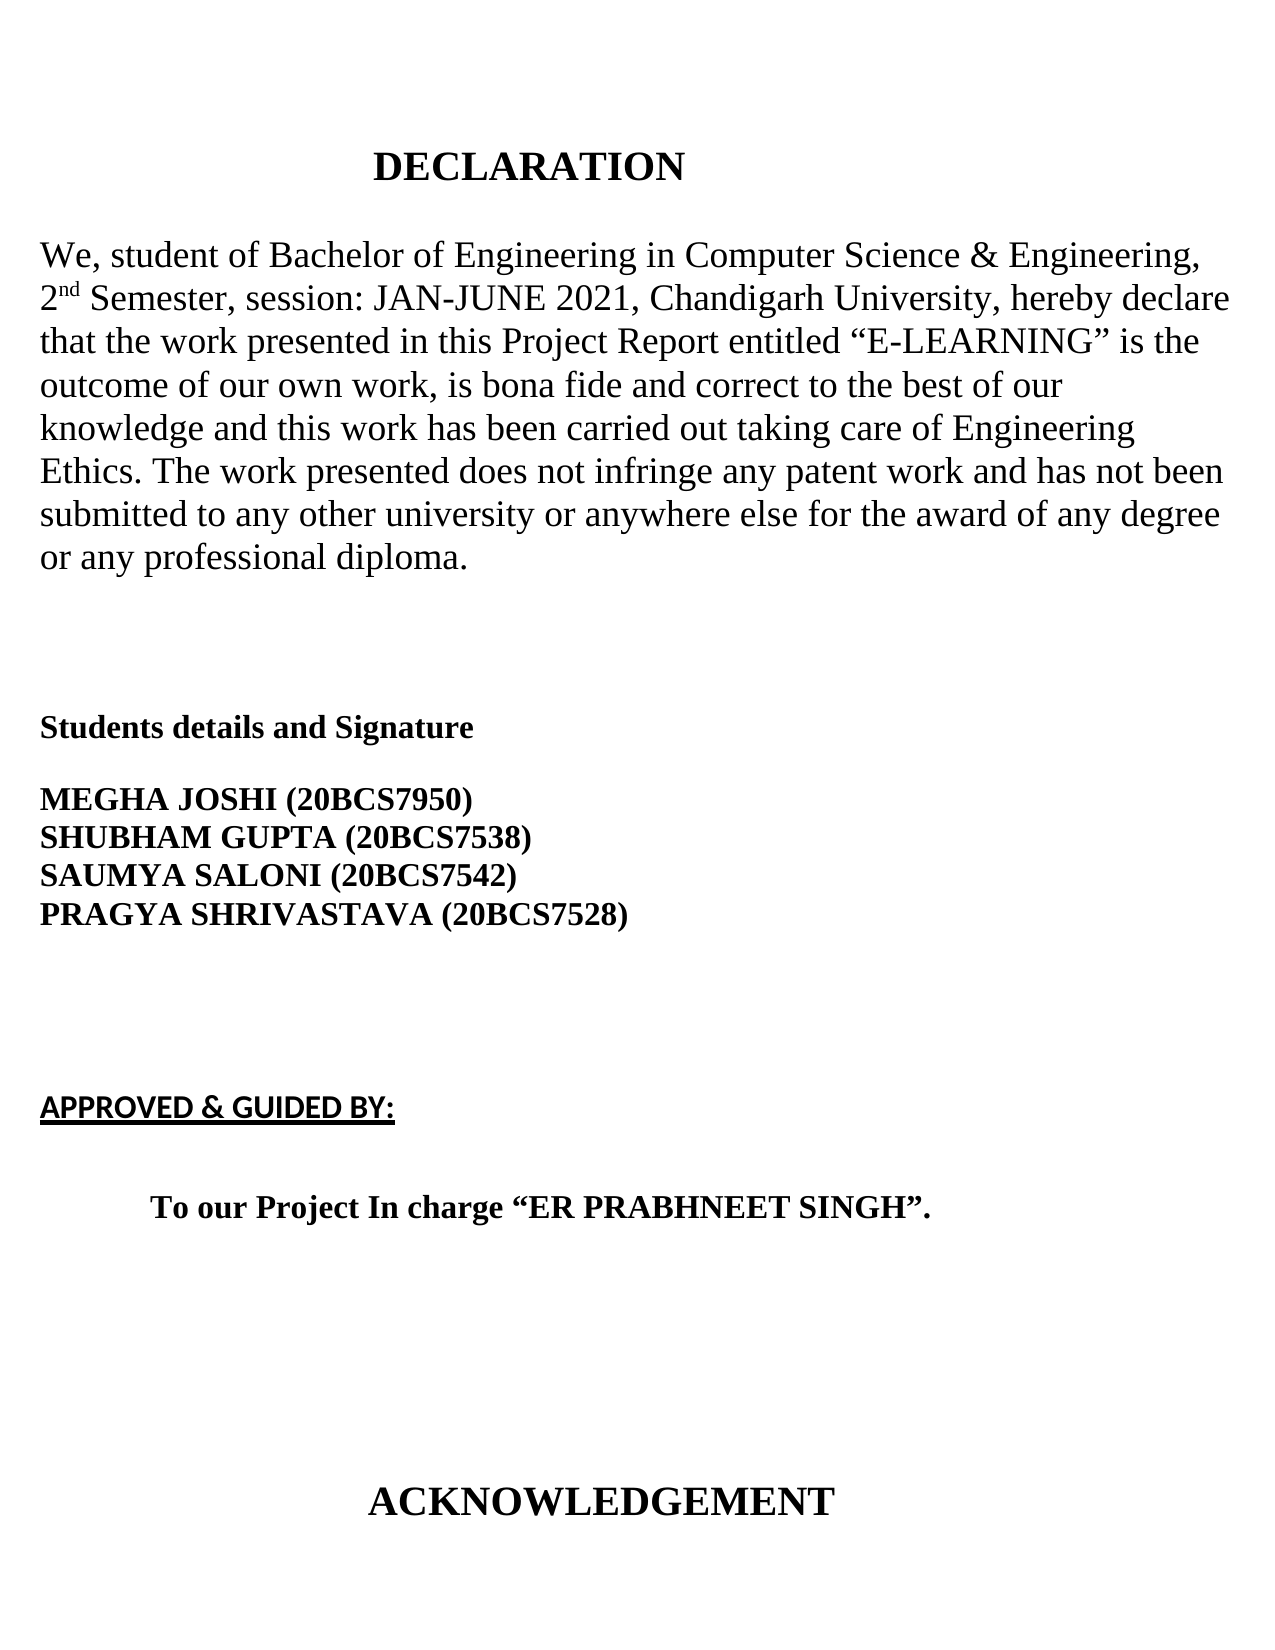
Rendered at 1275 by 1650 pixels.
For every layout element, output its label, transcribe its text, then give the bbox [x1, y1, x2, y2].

text ACKNOWLEDGEMENT [39, 1477, 1235, 1525]
text DECLARATION [39, 142, 1235, 189]
text APPROVED & GUIDED BY: [39, 1086, 1235, 1126]
text We, student of Bachelor of Engineering in Computer Science & Engineering, 2nd Semester, session: JAN-JUNE 2021, Chandigarh University, hereby declare that the work presented in this Project Report entitled “E-LEARNING” is the outcome of our own work, is bona fide and correct to the best of our knowledge and this work has been carried out taking care of Engineering Ethics. The work presented does not infringe any patent work and has not been submitted to any other university or anywhere else for the award of any degree or any professional diploma. [39, 233, 1235, 578]
subtitle SAUMYA SALONI (20BCS7542) [39, 856, 1235, 894]
subtitle PRAGYA SHRIVASTAVA (20BCS7528) [39, 894, 1235, 932]
subtitle To our Project In charge “ER PRABHNEET SINGH”. [150, 1187, 1235, 1225]
subtitle Students details and Signature [39, 707, 1235, 745]
subtitle MEGHA JOSHI (20BCS7950) [39, 779, 1235, 817]
subtitle SHUBHAM GUPTA (20BCS7538) [39, 817, 1235, 856]
